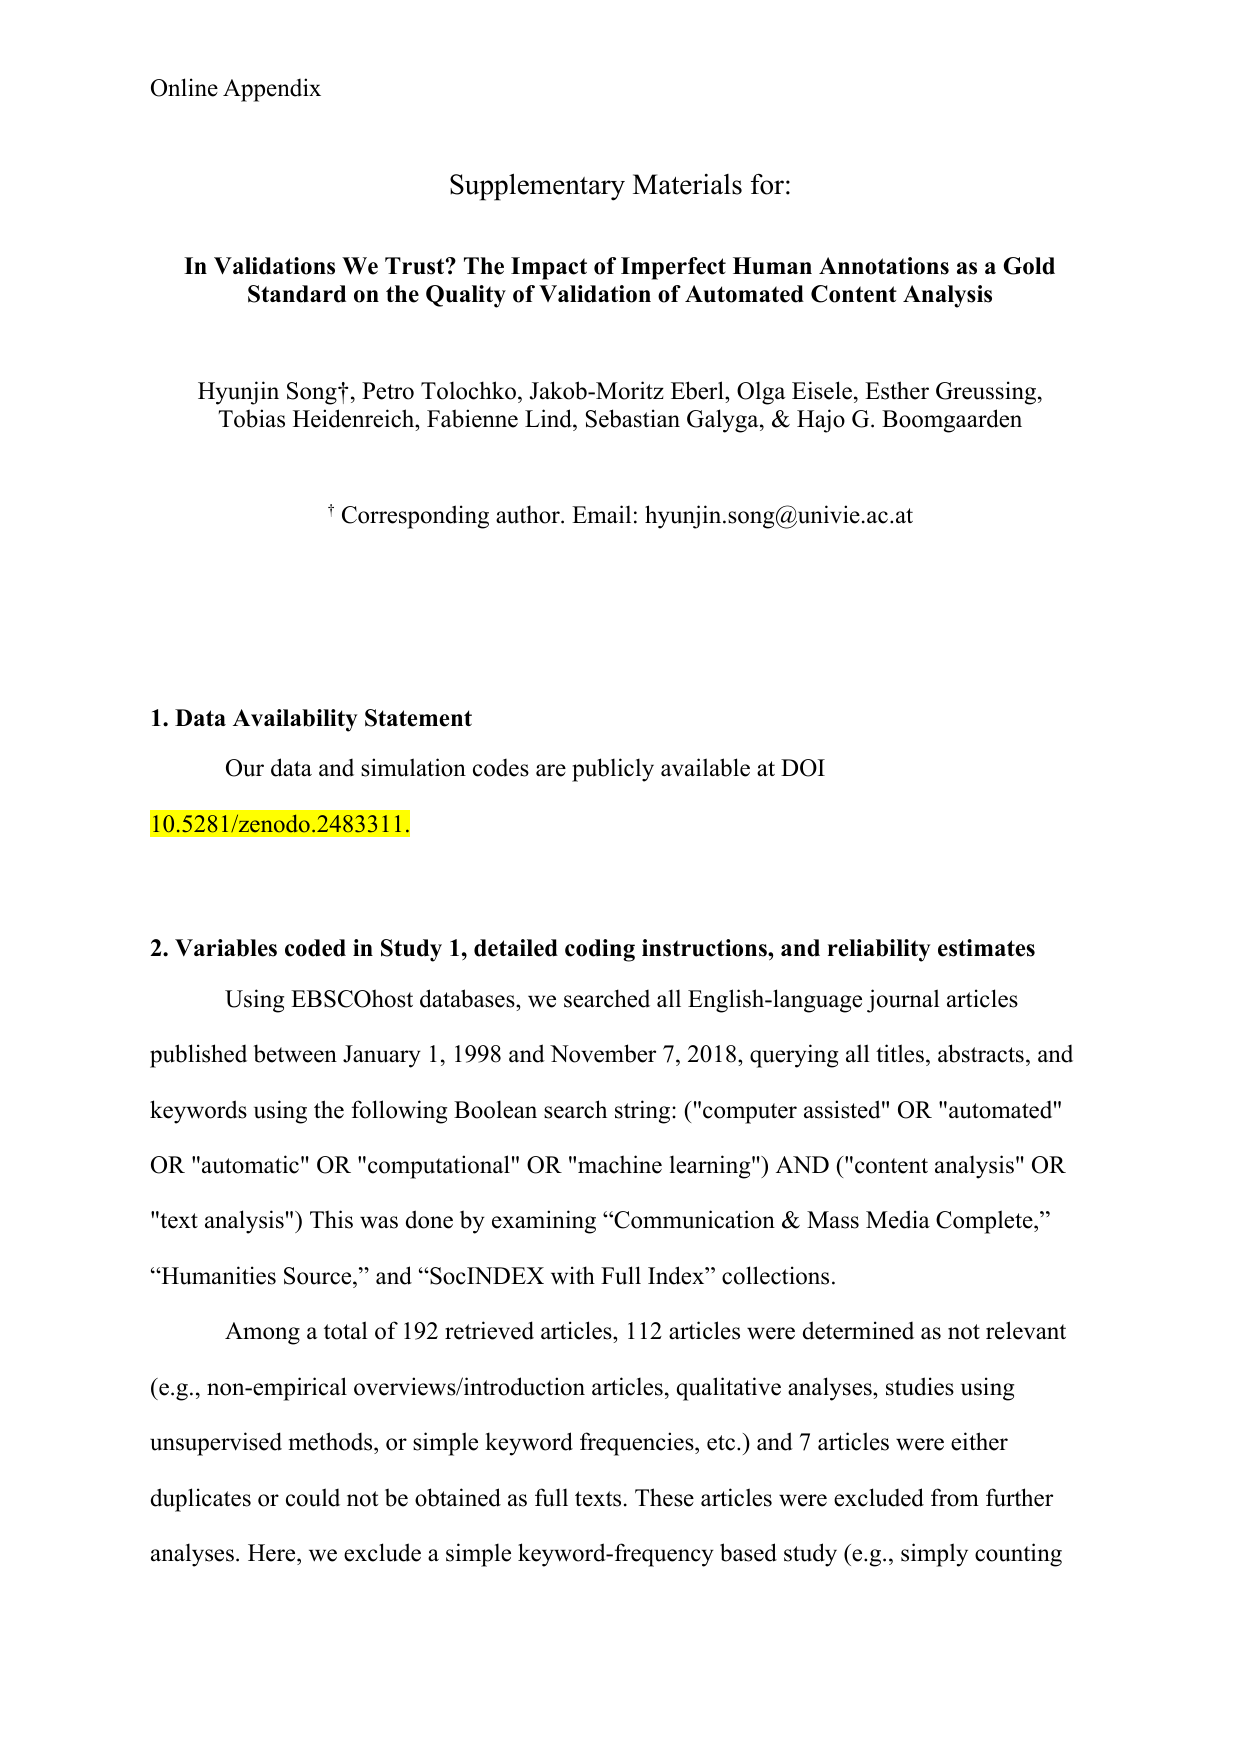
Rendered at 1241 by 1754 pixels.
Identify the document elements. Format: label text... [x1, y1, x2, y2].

text Hyunjin Song†, Petro Tolochko, Jakob-Moritz Eberl, Olga Eisele, Esther Greussing, Tobias Heidenreich, Fabienne Lind, Sebastian Galyga, & Hajo G. Boomgaarden [150, 377, 1090, 432]
text In Validations We Trust? The Impact of Imperfect Human Annotations as a Gold Standard on the Quality of Validation of Automated Content Analysis [150, 252, 1090, 308]
text Using EBSCOhost databases, we searched all English-language journal articles published between January 1, 1998 and November 7, 2018, querying all titles, abstracts, and keywords using the following Boolean search string: ("computer assisted" OR "automated" OR "automatic" OR "computational" OR "machine learning") AND ("content analysis" OR "text analysis") This was done by examining “Communication & Mass Media Complete,” “Humanities Source,” and “SocINDEX with Full Index” collections. [150, 985, 1090, 1290]
text † Corresponding author. Email: hyunjin.song@univie.ac.at [150, 502, 1090, 529]
text 1. Data Availability Statement [150, 704, 1090, 731]
text Our data and simulation codes are publicly available at DOI 10.5281/zenodo.2483311. [150, 754, 1090, 837]
text Supplementary Materials for: [150, 169, 1090, 201]
text 2. Variables coded in Study 1, detailed coding instructions, and reliability estimates [150, 934, 1090, 962]
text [150, 1317, 1090, 1567]
